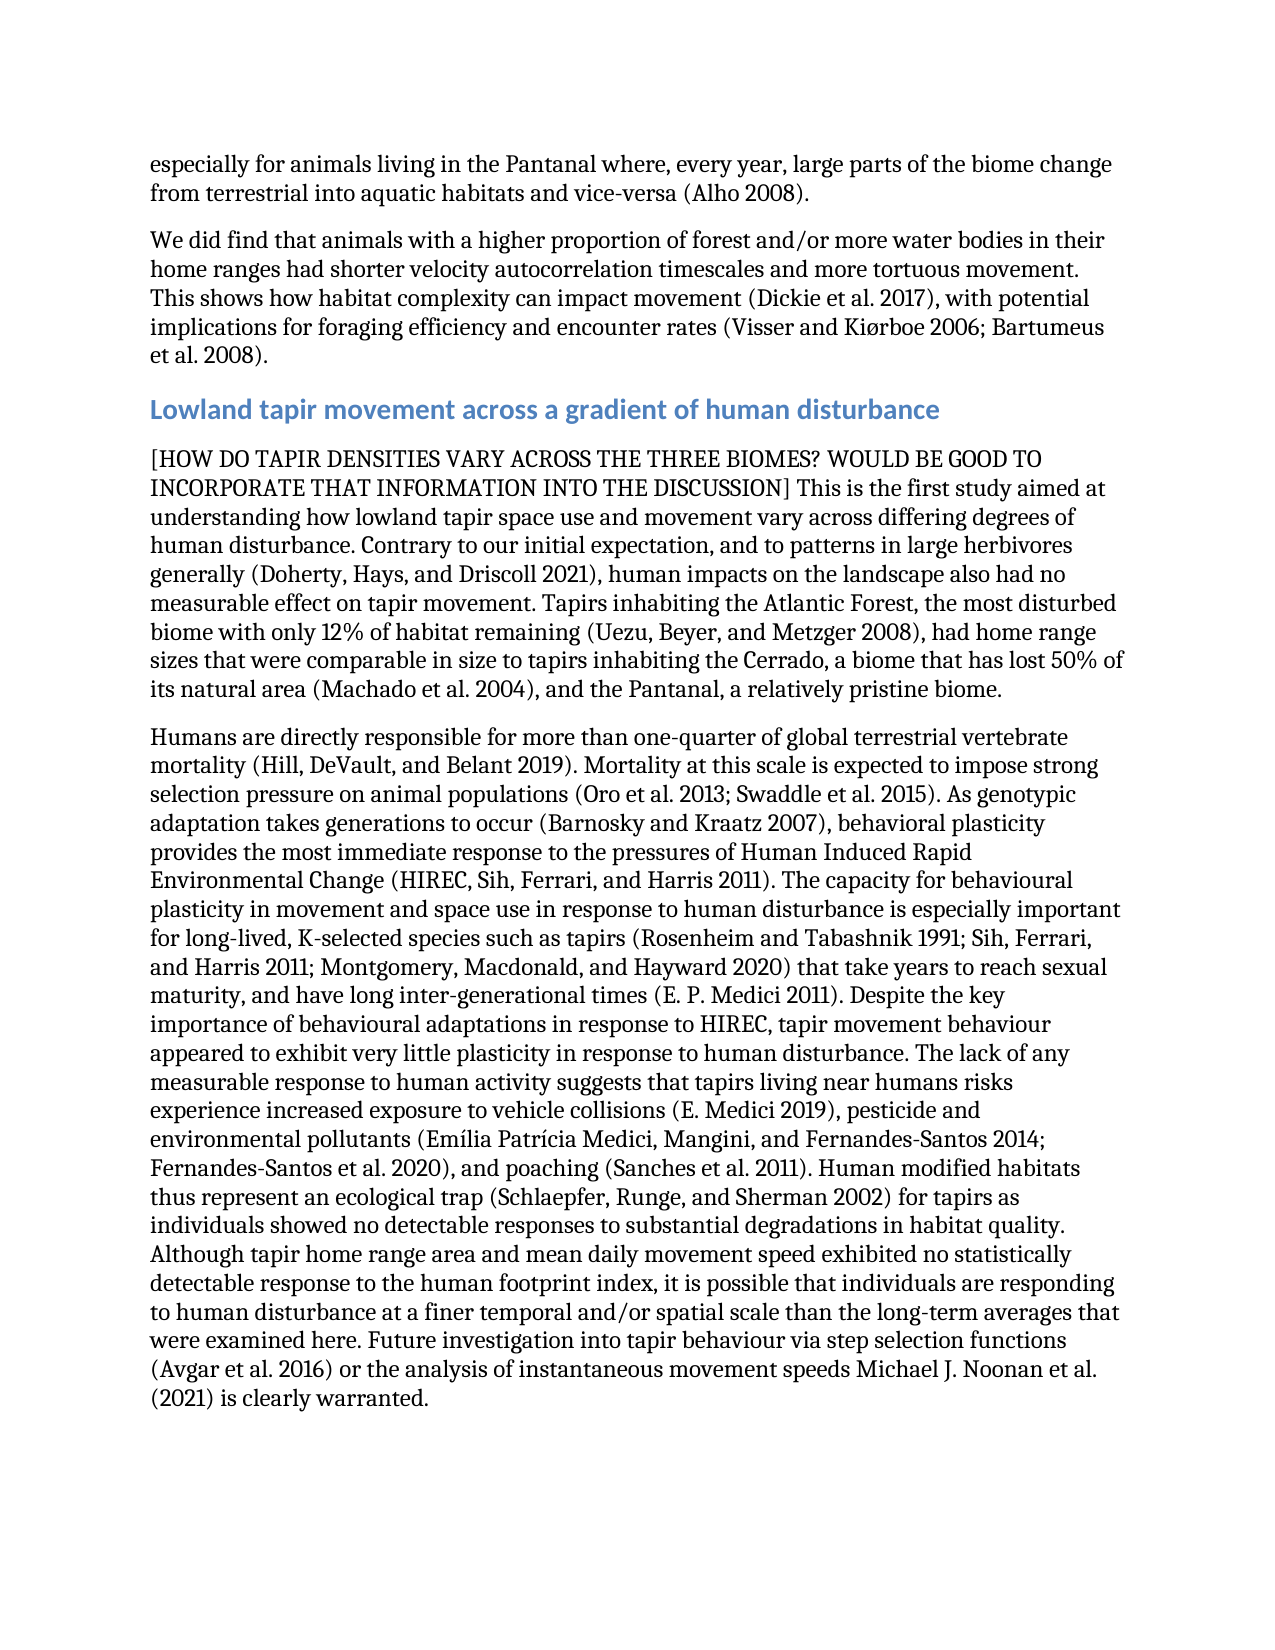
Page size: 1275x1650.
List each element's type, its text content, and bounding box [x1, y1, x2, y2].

text We did find that animals with a higher proportion of forest and/or more water bodies in their home ranges had shorter velocity autocorrelation timescales and more tortuous movement. This shows how habitat complexity can impact movement (Dickie et al. 2017), with potential implications for foraging efficiency and encounter rates (Visser and Kiørboe 2006; Bartumeus et al. 2008). [150, 226, 1125, 370]
text [HOW DO TAPIR DENSITIES VARY ACROSS THE THREE BIOMES? WOULD BE GOOD TO INCORPORATE THAT INFORMATION INTO THE DISCUSSION] This is the first study aimed at understanding how lowland tapir space use and movement vary across differing degrees of human disturbance. Contrary to our initial expectation, and to patterns in large herbivores generally (Doherty, Hays, and Driscoll 2021), human impacts on the landscape also had no measurable effect on tapir movement. Tapirs inhabiting the Atlantic Forest, the most disturbed biome with only 12% of habitat remaining (Uezu, Beyer, and Metzger 2008), had home range sizes that were comparable in size to tapirs inhabiting the Cerrado, a biome that has lost 50% of its natural area (Machado et al. 2004), and the Pantanal, a relatively pristine biome. [150, 445, 1125, 704]
text Humans are directly responsible for more than one-quarter of global terrestrial vertebrate mortality (Hill, DeVault, and Belant 2019). Mortality at this scale is expected to impose strong selection pressure on animal populations (Oro et al. 2013; Swaddle et al. 2015). As genotypic adaptation takes generations to occur (Barnosky and Kraatz 2007), behavioral plasticity provides the most immediate response to the pressures of Human Induced Rapid Environmental Change (HIREC, Sih, Ferrari, and Harris 2011). The capacity for behavioural plasticity in movement and space use in response to human disturbance is especially important for long-lived, K-selected species such as tapirs (Rosenheim and Tabashnik 1991; Sih, Ferrari, and Harris 2011; Montgomery, Macdonald, and Hayward 2020) that take years to reach sexual maturity, and have long inter-generational times (E. P. Medici 2011). Despite the key importance of behavioural adaptations in response to HIREC, tapir movement behaviour appeared to exhibit very little plasticity in response to human disturbance. The lack of any measurable response to human activity suggests that tapirs living near humans risks experience increased exposure to vehicle collisions (E. Medici 2019), pesticide and environmental pollutants (Emı́lia Patrı́cia Medici, Mangini, and Fernandes-Santos 2014; Fernandes-Santos et al. 2020), and poaching (Sanches et al. 2011). Human modified habitats thus represent an ecological trap (Schlaepfer, Runge, and Sherman 2002) for tapirs as individuals showed no detectable responses to substantial degradations in habitat quality. Although tapir home range area and mean daily movement speed exhibited no statistically detectable response to the human footprint index, it is possible that individuals are responding to human disturbance at a finer temporal and/or spatial scale than the long-term averages that were examined here. Future investigation into tapir behaviour via step selection functions (Avgar et al. 2016) or the analysis of instantaneous movement speeds Michael J. Noonan et al. (2021) is clearly warranted. [150, 723, 1125, 1413]
subtitle Lowland tapir movement across a gradient of human disturbance [150, 391, 1125, 426]
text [150, 150, 1125, 207]
